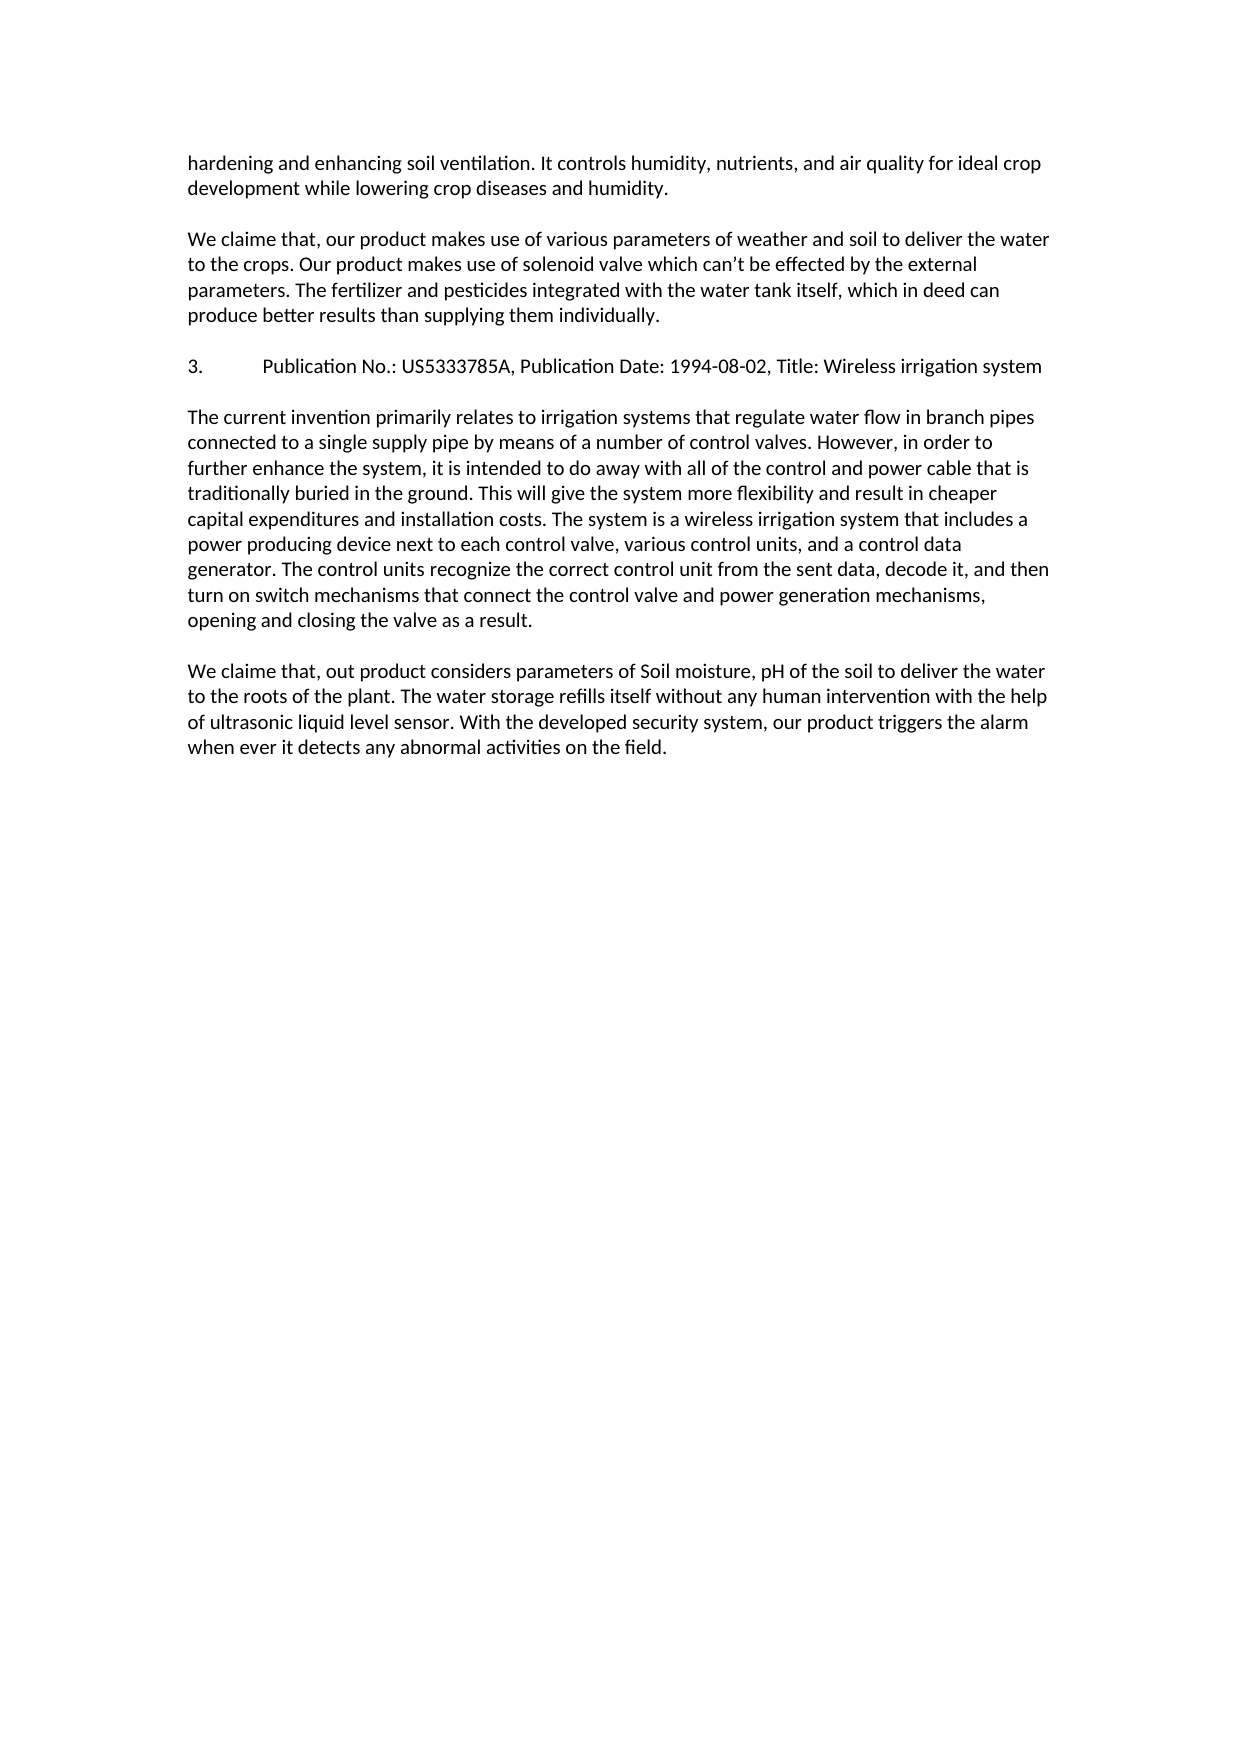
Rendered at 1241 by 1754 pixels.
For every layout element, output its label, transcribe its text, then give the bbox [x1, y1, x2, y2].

list Publication No.: US5333785A, Publication Date: 1994-08-02, Title: Wireless irrigation system [187, 353, 1053, 379]
text We claime that, out product considers parameters of Soil moisture, pH of the soil to deliver the water to the roots of the plant. The water storage refills itself without any human intervention with the help of ultrasonic liquid level sensor. With the developed security system, our product triggers the alarm when ever it detects any abnormal activities on the field. [187, 658, 1053, 760]
text We claime that, our product makes use of various parameters of weather and soil to deliver the water to the crops. Our product makes use of solenoid valve which can’t be effected by the external parameters. The fertilizer and pesticides integrated with the water tank itself, which in deed can produce better results than supplying them individually. [187, 226, 1053, 328]
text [187, 150, 1053, 201]
text The current invention primarily relates to irrigation systems that regulate water flow in branch pipes connected to a single supply pipe by means of a number of control valves. However, in order to further enhance the system, it is intended to do away with all of the control and power cable that is traditionally buried in the ground. This will give the system more flexibility and result in cheaper capital expenditures and installation costs. The system is a wireless irrigation system that includes a power producing device next to each control valve, various control units, and a control data generator. The control units recognize the correct control unit from the sent data, decode it, and then turn on switch mechanisms that connect the control valve and power generation mechanisms, opening and closing the valve as a result. [187, 404, 1053, 633]
